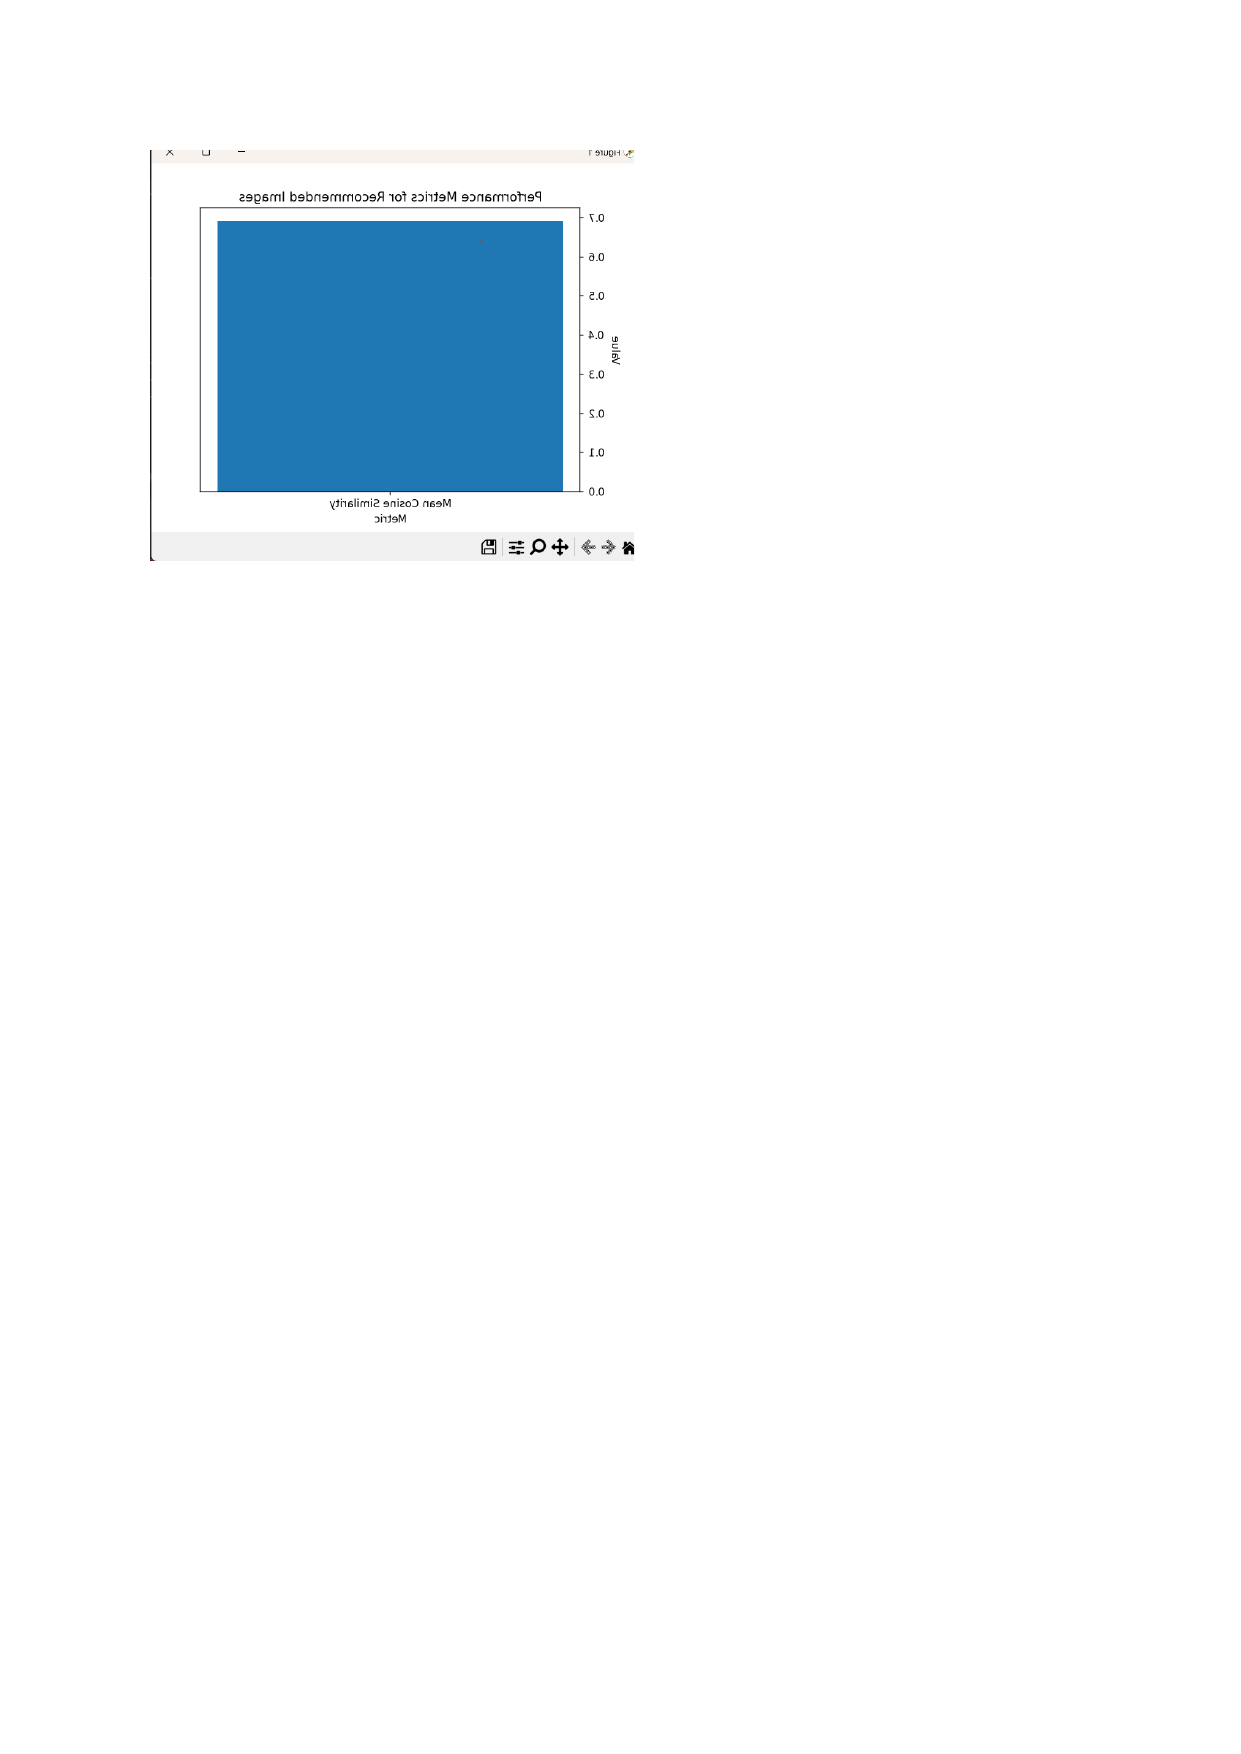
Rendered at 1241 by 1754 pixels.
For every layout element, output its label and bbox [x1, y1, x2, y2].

picture [150, 150, 635, 561]
